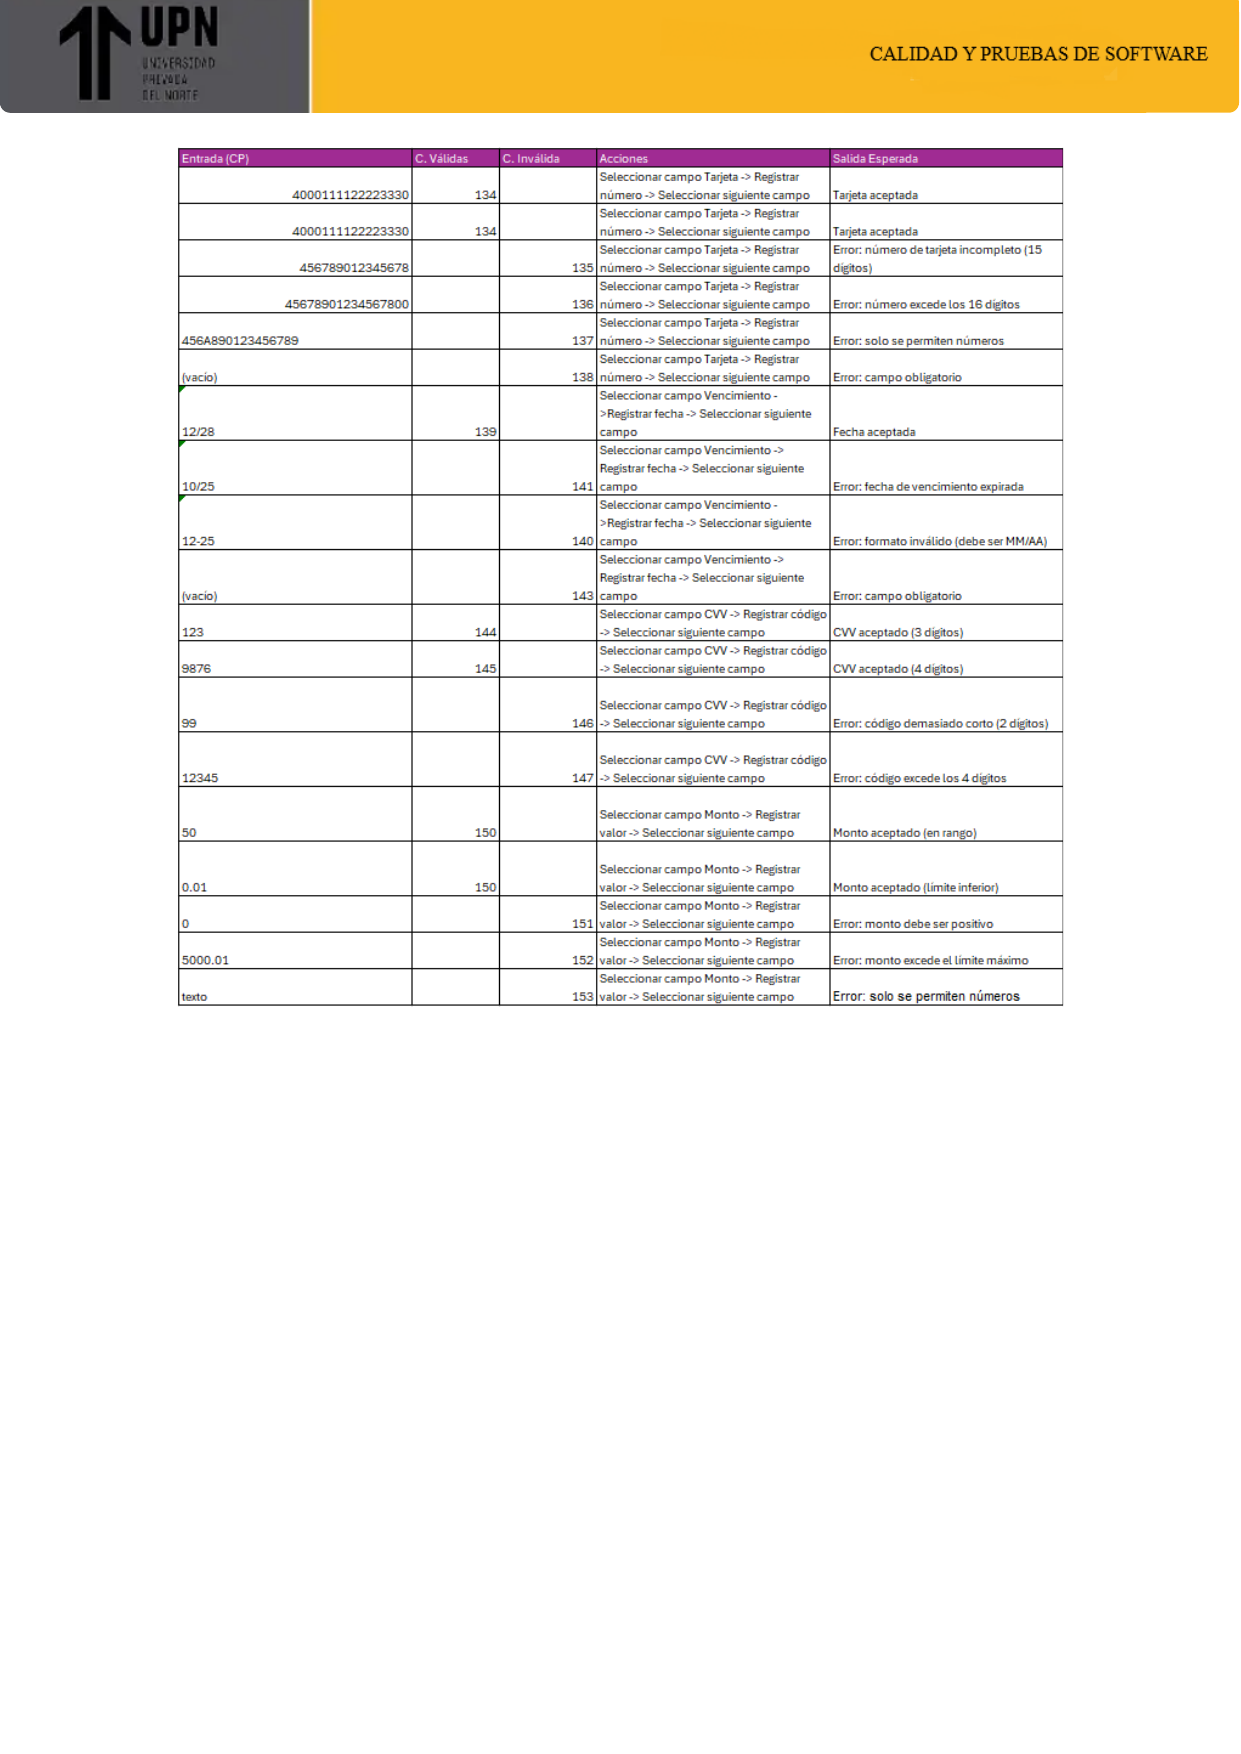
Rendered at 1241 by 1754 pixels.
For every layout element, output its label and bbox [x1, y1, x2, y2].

picture [177, 147, 1064, 1007]
picture [0, 0, 1240, 113]
